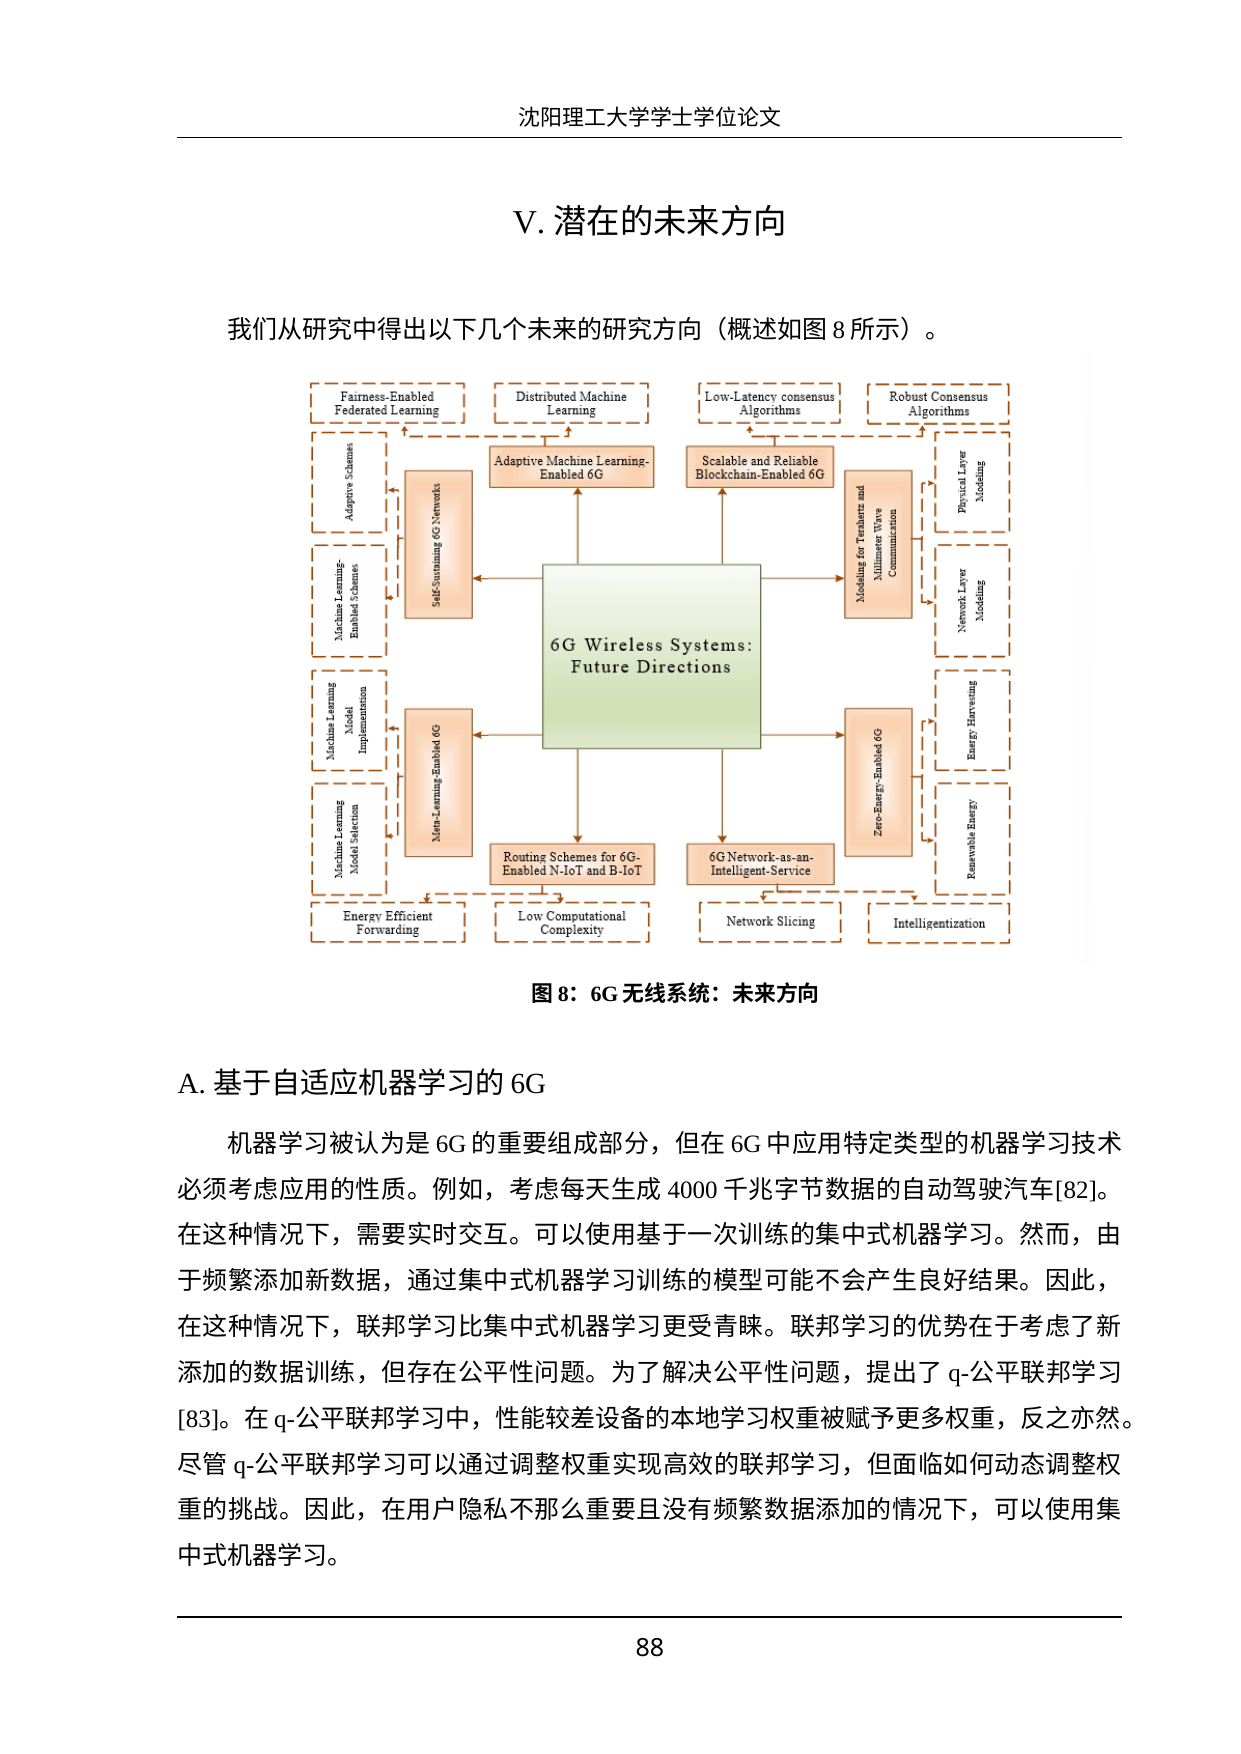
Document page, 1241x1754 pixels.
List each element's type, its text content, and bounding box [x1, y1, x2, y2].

text 机器学习被认为是6G的重要组成部分，但在6G中应用特定类型的机器学习技术必须考虑应用的性质。例如，考虑每天生成4000千兆字节数据的自动驾驶汽车[82]。在这种情况下，需要实时交互。可以使用基于一次训练的集中式机器学习。然而，由于频繁添加新数据，通过集中式机器学习训练的模型可能不会产生良好结果。因此，在这种情况下，联邦学习比集中式机器学习更受青睐。联邦学习的优势在于考虑了新添加的数据训练，但存在公平性问题。为了解决公平性问题，提出了q-公平联邦学习[83]。在q-公平联邦学习中，性能较差设备的本地学习权重被赋予更多权重，反之亦然。尽管q-公平联邦学习可以通过调整权重实现高效的联邦学习，但面临如何动态调整权重的挑战。因此，在用户隐私不那么重要且没有频繁数据添加的情况下，可以使用集中式机器学习。 [177, 1116, 1122, 1574]
subtitle V. 潜在的未来方向 [177, 197, 1122, 243]
text 图8：6G无线系统：未来方向 [223, 965, 1122, 1011]
subtitle A. 基于自适应机器学习的6G [177, 1057, 1122, 1103]
picture [227, 347, 1093, 965]
text 我们从研究中得出以下几个未来的研究方向（概述如图8所示）。 [177, 301, 1122, 347]
